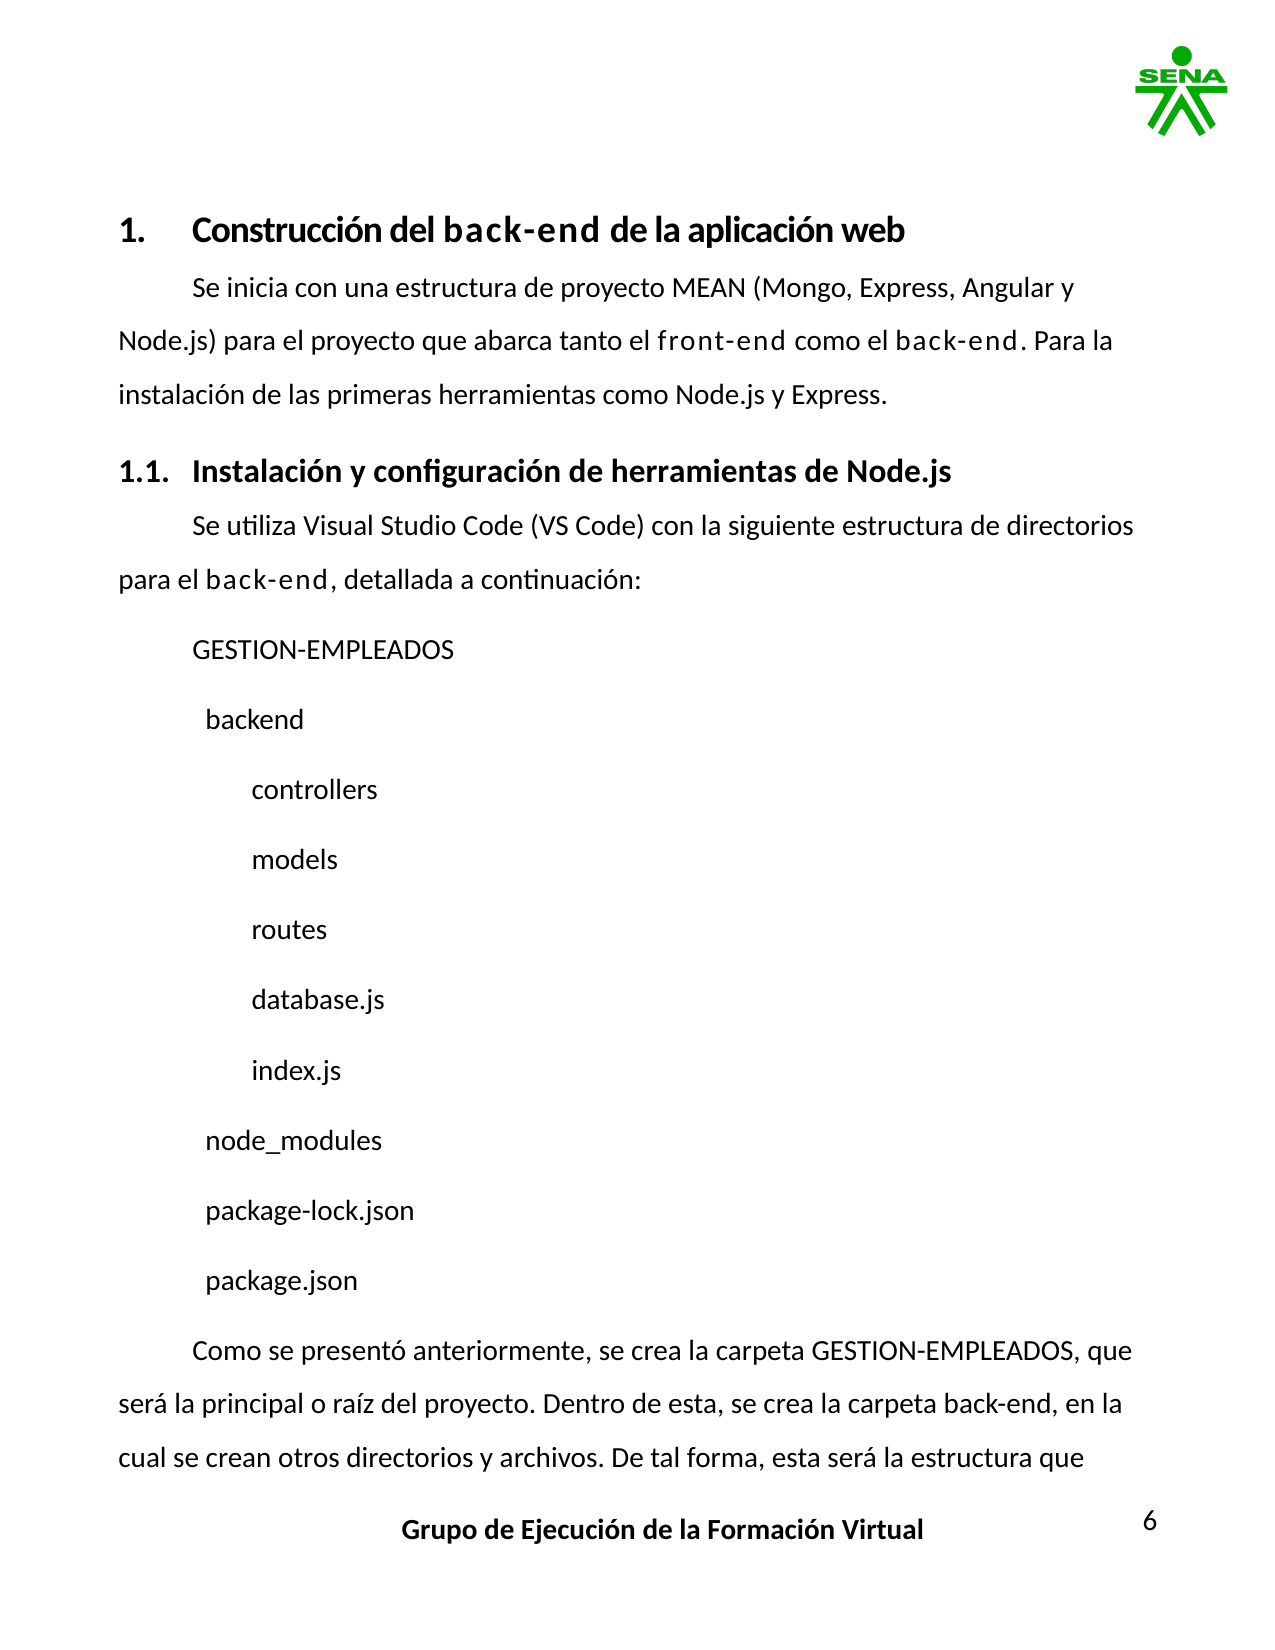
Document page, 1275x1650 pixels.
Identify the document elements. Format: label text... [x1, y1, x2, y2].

text node_modules [118, 1122, 1157, 1157]
picture [1135, 46, 1228, 136]
subtitle Instalación y configuración de herramientas de Node.js [118, 450, 1157, 491]
text Se inicia con una estructura de proyecto MEAN (Mongo, Express, Angular y Node.js) para el proyecto que abarca tanto el front-end como el back-end. Para la instalación de las primeras herramientas como Node.js y Express. [118, 269, 1157, 411]
text models [118, 841, 1157, 877]
text GESTION-EMPLEADOS [118, 631, 1157, 667]
text backend [118, 701, 1157, 737]
subtitle Construcción del back-end de la aplicación web [118, 206, 1157, 252]
text Se utiliza Visual Studio Code (VS Code) con la siguiente estructura de directorios para el back-end, detallada a continuación: [118, 507, 1157, 596]
text package-lock.json [118, 1192, 1157, 1227]
text index.js [118, 1052, 1157, 1087]
text controllers [118, 771, 1157, 807]
text database.js [118, 981, 1157, 1017]
text package.json [118, 1262, 1157, 1297]
text routes [118, 911, 1157, 947]
